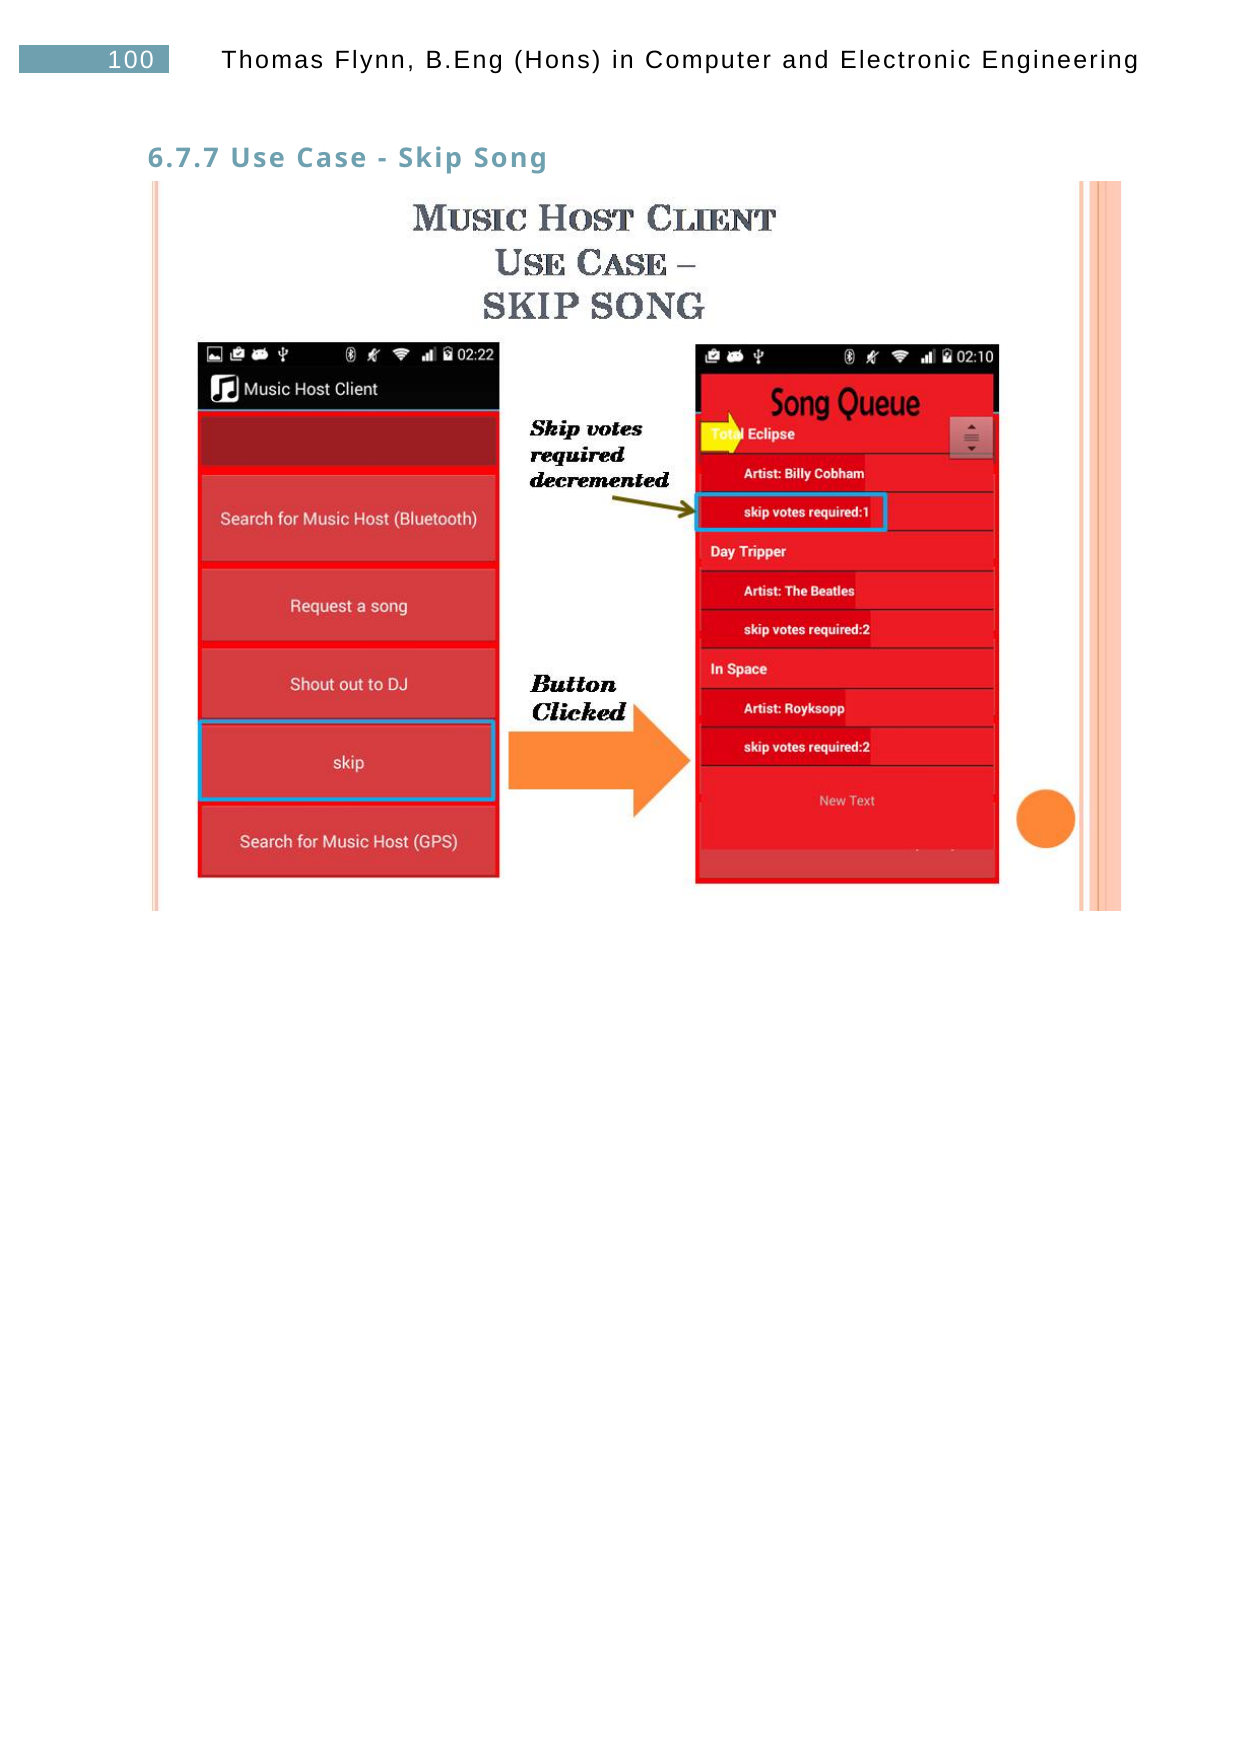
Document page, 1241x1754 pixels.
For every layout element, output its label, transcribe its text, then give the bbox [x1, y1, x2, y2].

picture [147, 181, 1122, 911]
subtitle 6.7.7 Use Case - Skip Song [148, 139, 1122, 176]
